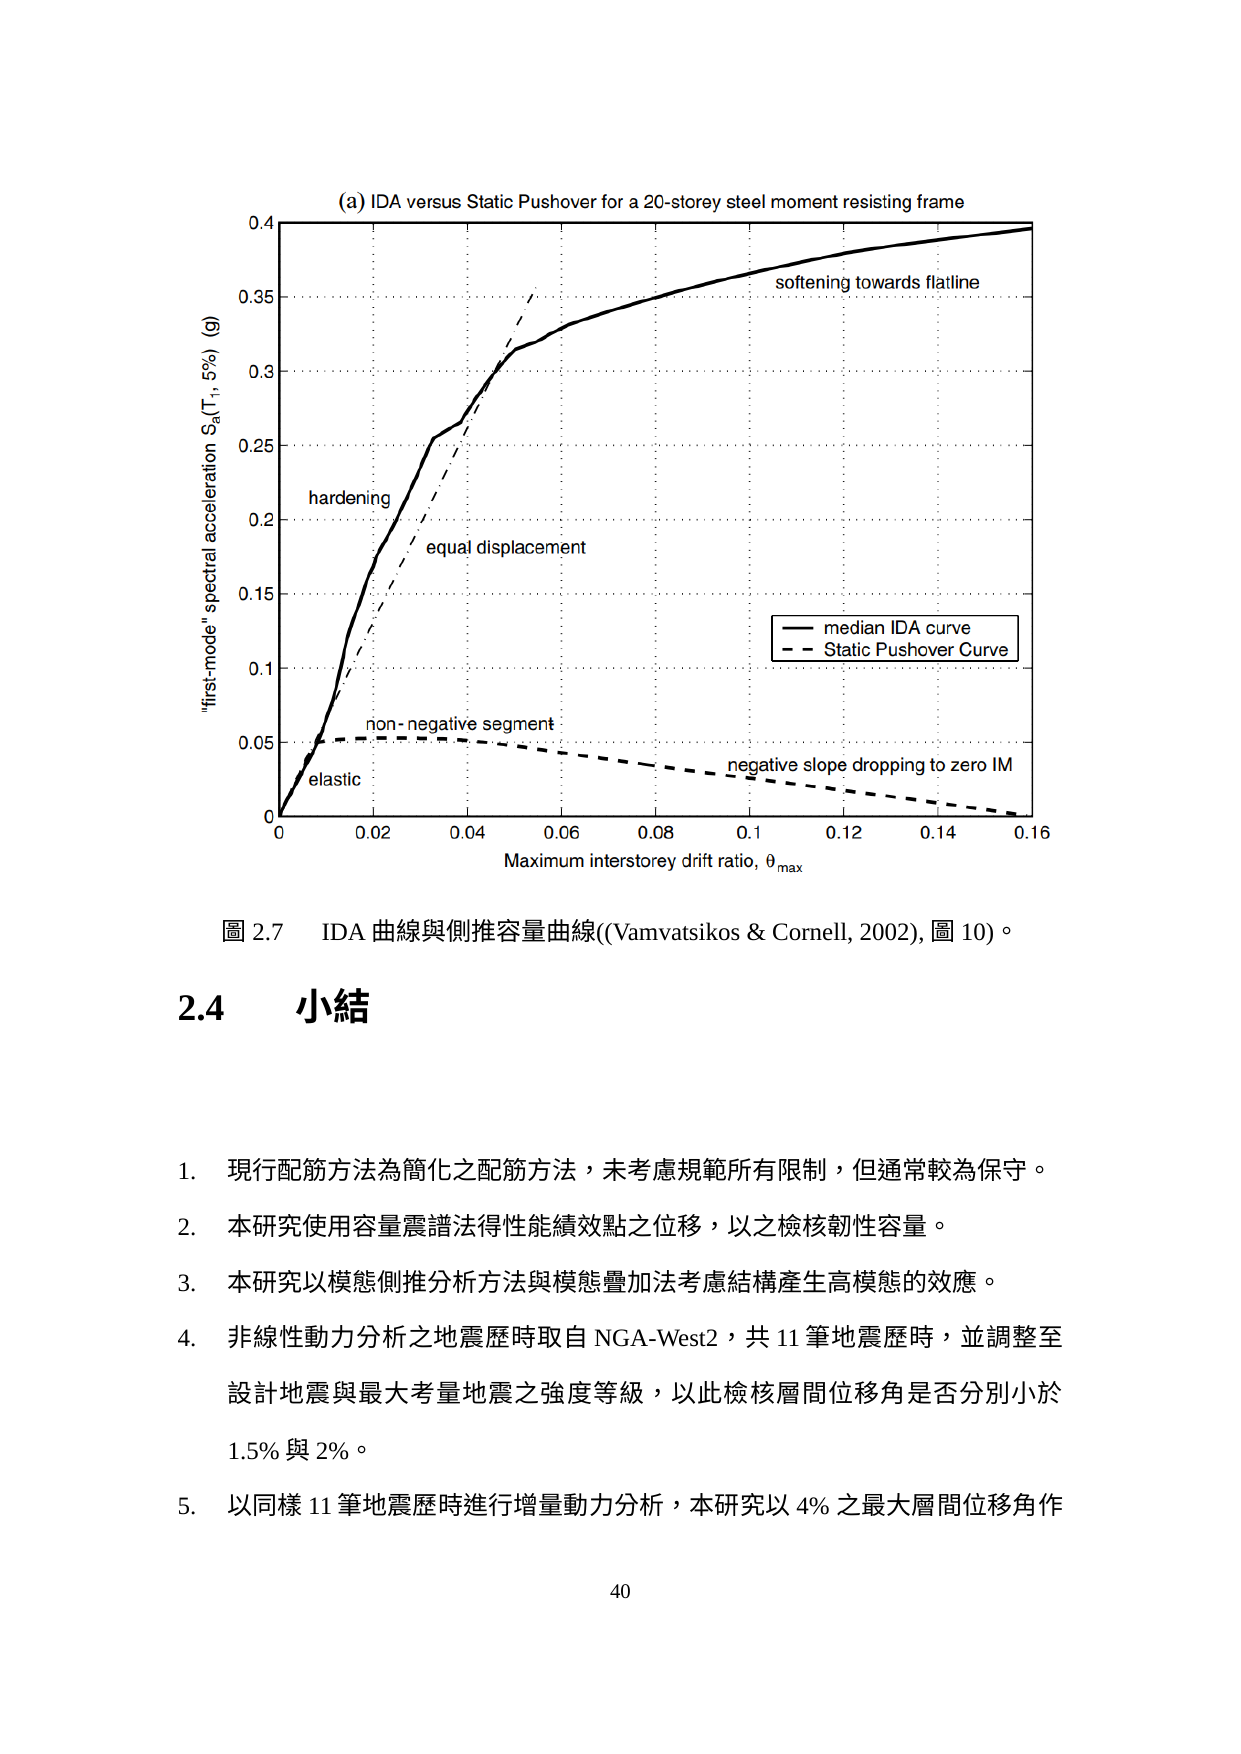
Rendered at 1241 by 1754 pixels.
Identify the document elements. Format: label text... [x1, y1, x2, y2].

list 非線性動力分析之地震歷時取自NGA-West2，共11筆地震歷時，並調整至設計地震與最大考量地震之強度等級，以此檢核層間位移角是否分別小於1.5% 與2%。 [177, 1317, 1063, 1467]
subtitle 小結 [177, 967, 1063, 1042]
text 圖 2.7 IDA曲線與側推容量曲線((Vamvatsikos & Cornell, 2002), 圖10)。 [177, 911, 1063, 948]
list 現行配筋方法為簡化之配筋方法，未考慮規範所有限制，但通常較為保守。 [177, 1150, 1063, 1188]
list 本研究以模態側推分析方法與模態疊加法考慮結構產生高模態的效應。 [177, 1261, 1063, 1299]
list 本研究使用容量震譜法得性能績效點之位移，以之檢核韌性容量。 [177, 1206, 1063, 1243]
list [177, 1485, 1063, 1523]
picture [177, 184, 1063, 881]
